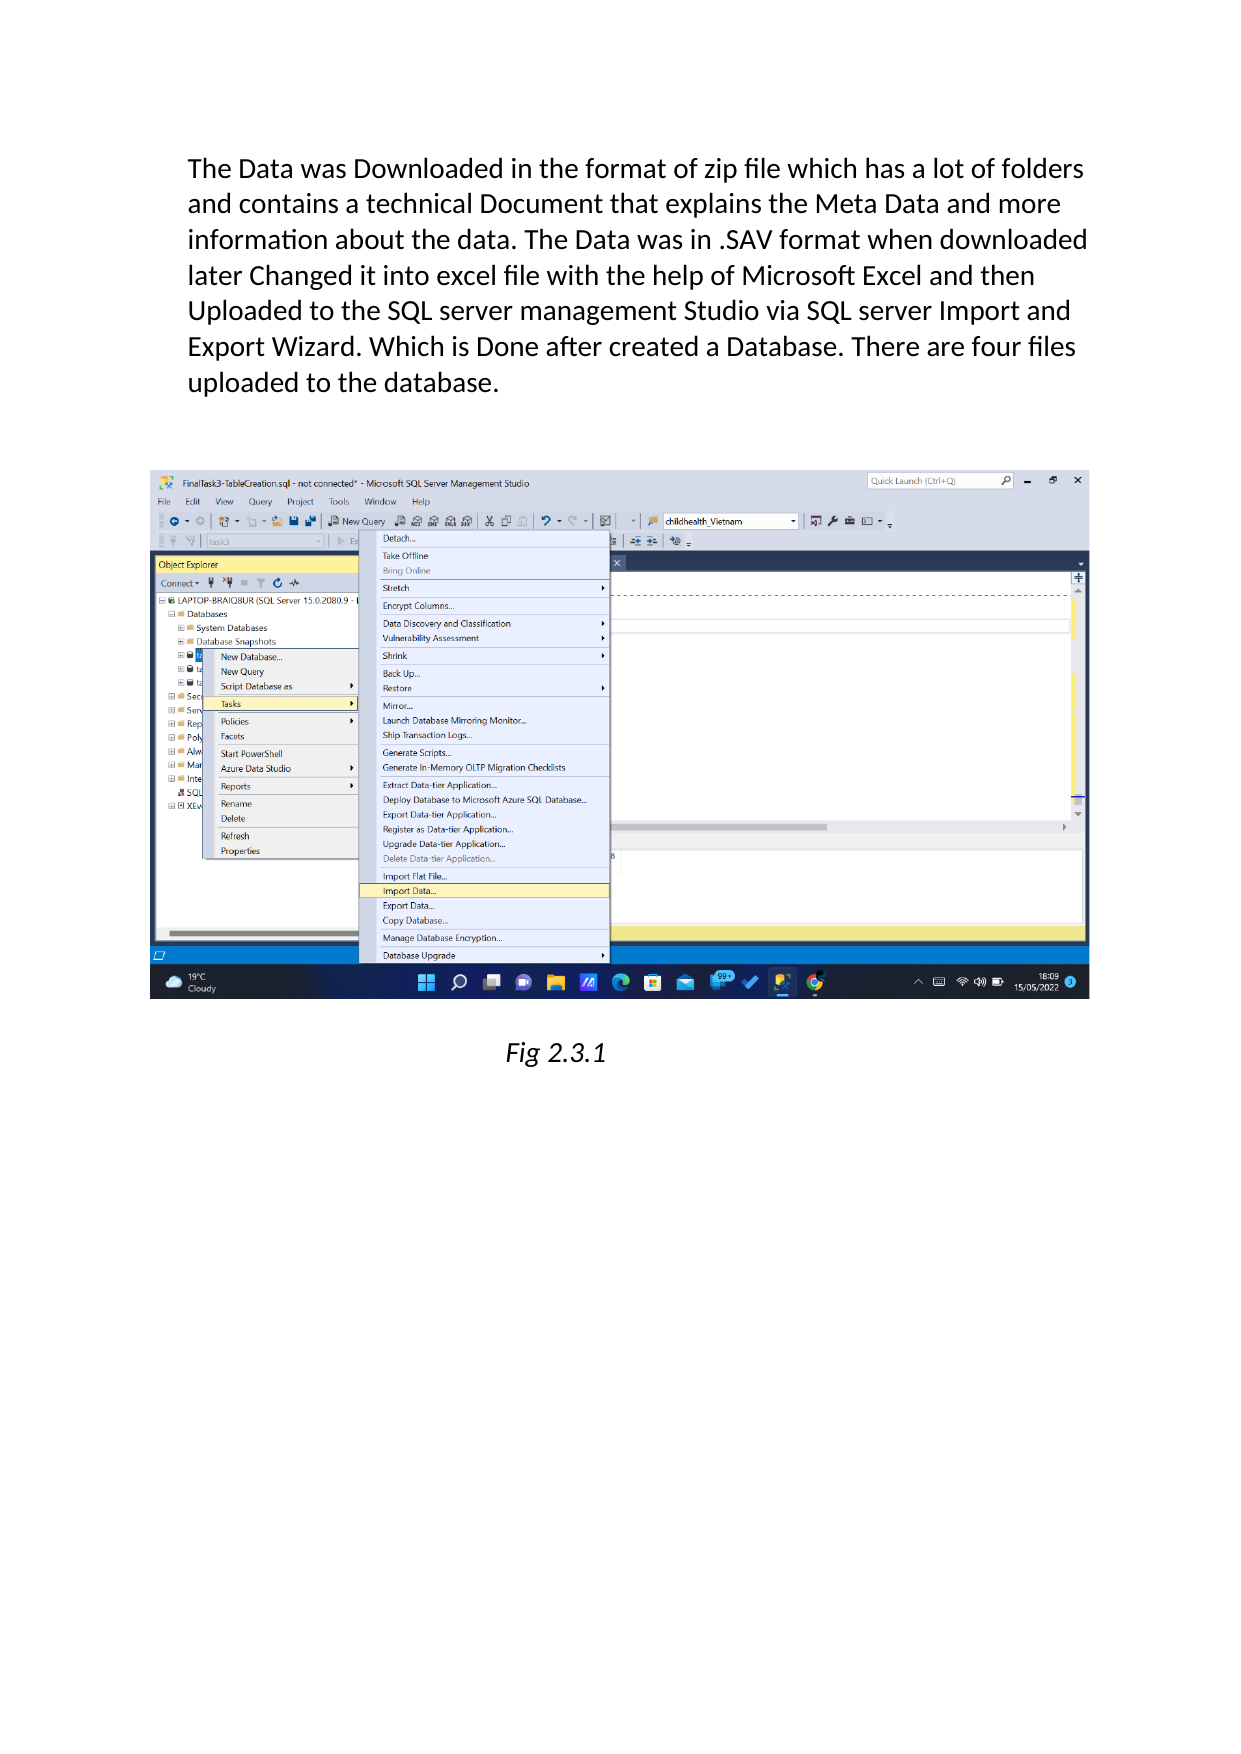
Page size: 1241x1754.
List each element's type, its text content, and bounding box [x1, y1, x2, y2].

text The Data was Downloaded in the format of zip file which has a lot of folders and contains a technical Document that explains the Meta Data and more information about the data. The Data was in .SAV format when downloaded later Changed it into excel file with the help of Microsoft Excel and then Uploaded to the SQL server management Studio via SQL server Import and Export Wizard. Which is Done after created a Database. There are four files uploaded to the database. [187, 150, 1090, 399]
text Fig 2.3.1 [150, 1034, 1090, 1069]
picture [150, 470, 1090, 999]
